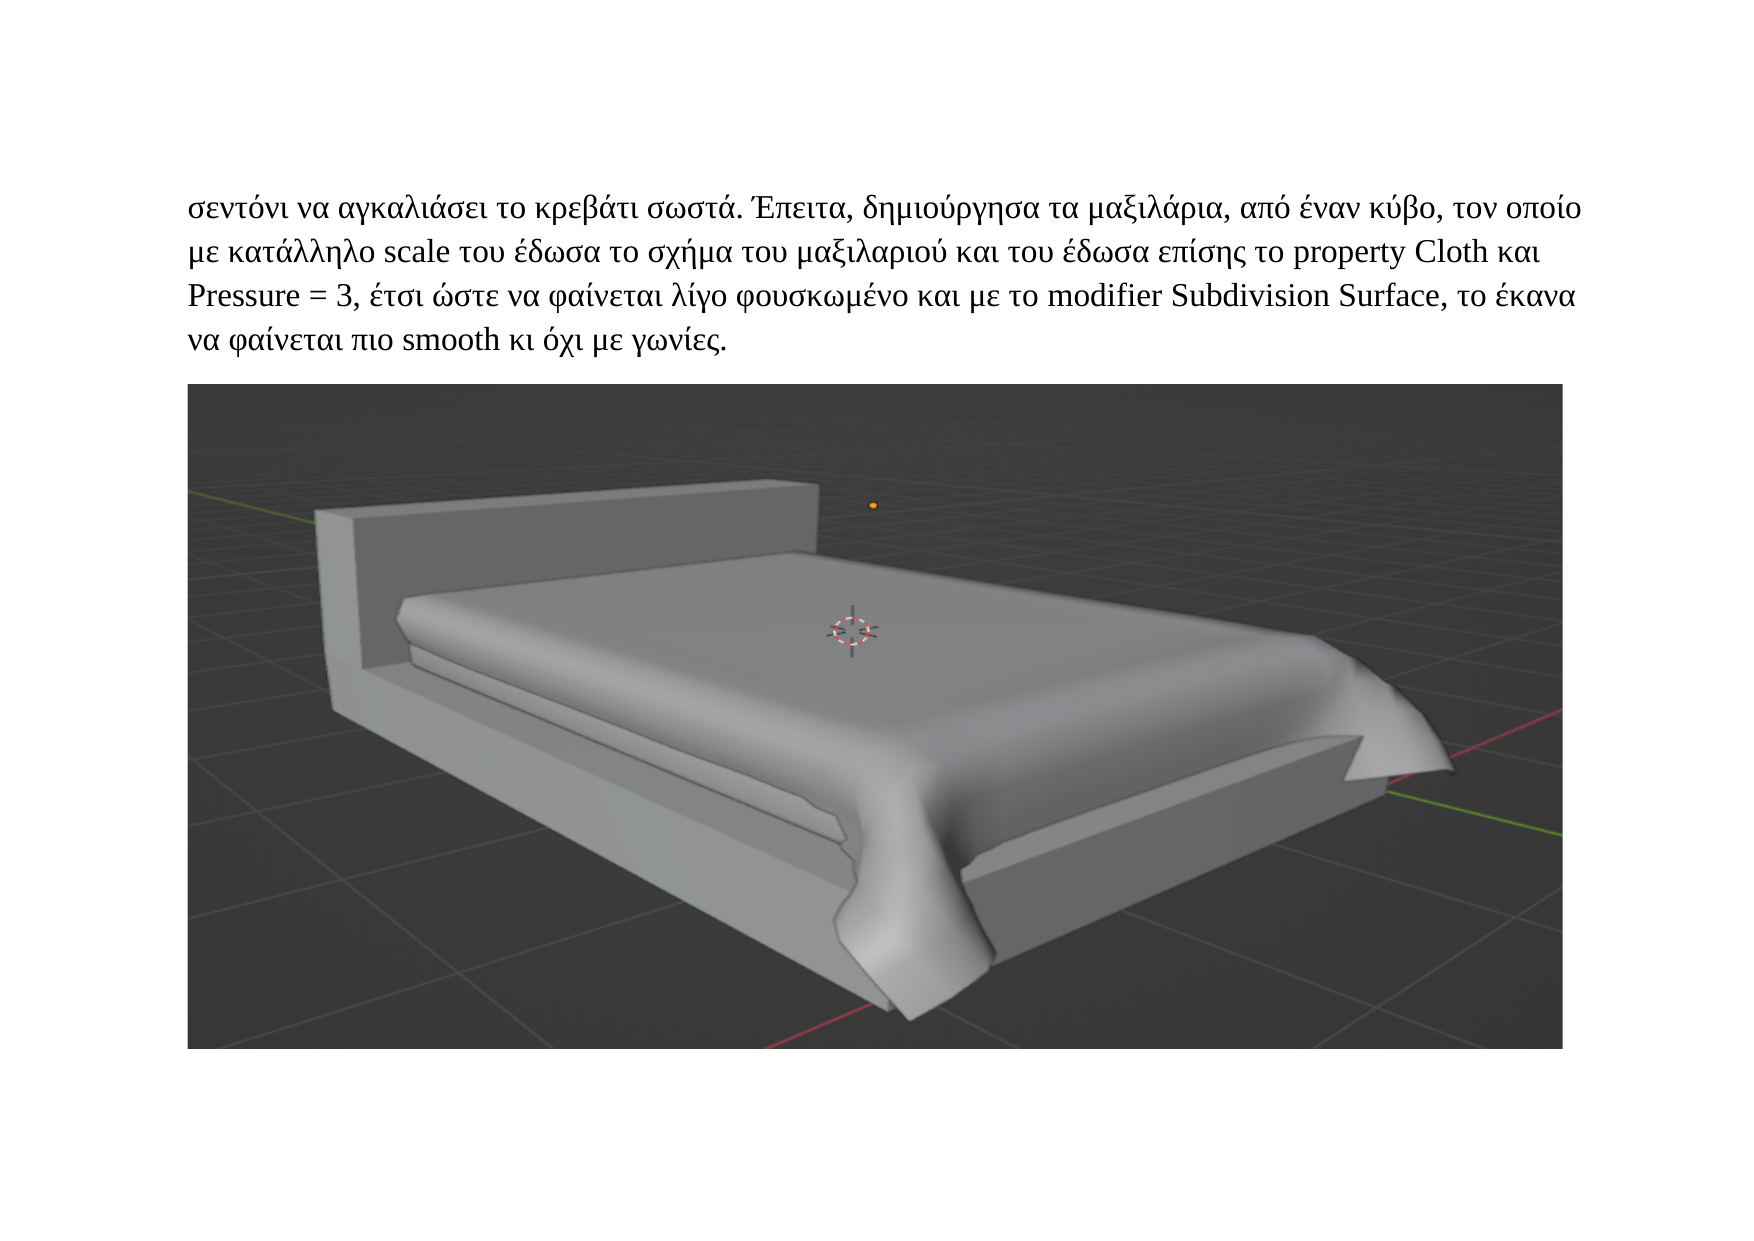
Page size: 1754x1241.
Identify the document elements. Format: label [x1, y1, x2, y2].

text [187, 187, 1604, 358]
picture [187, 384, 1563, 1049]
